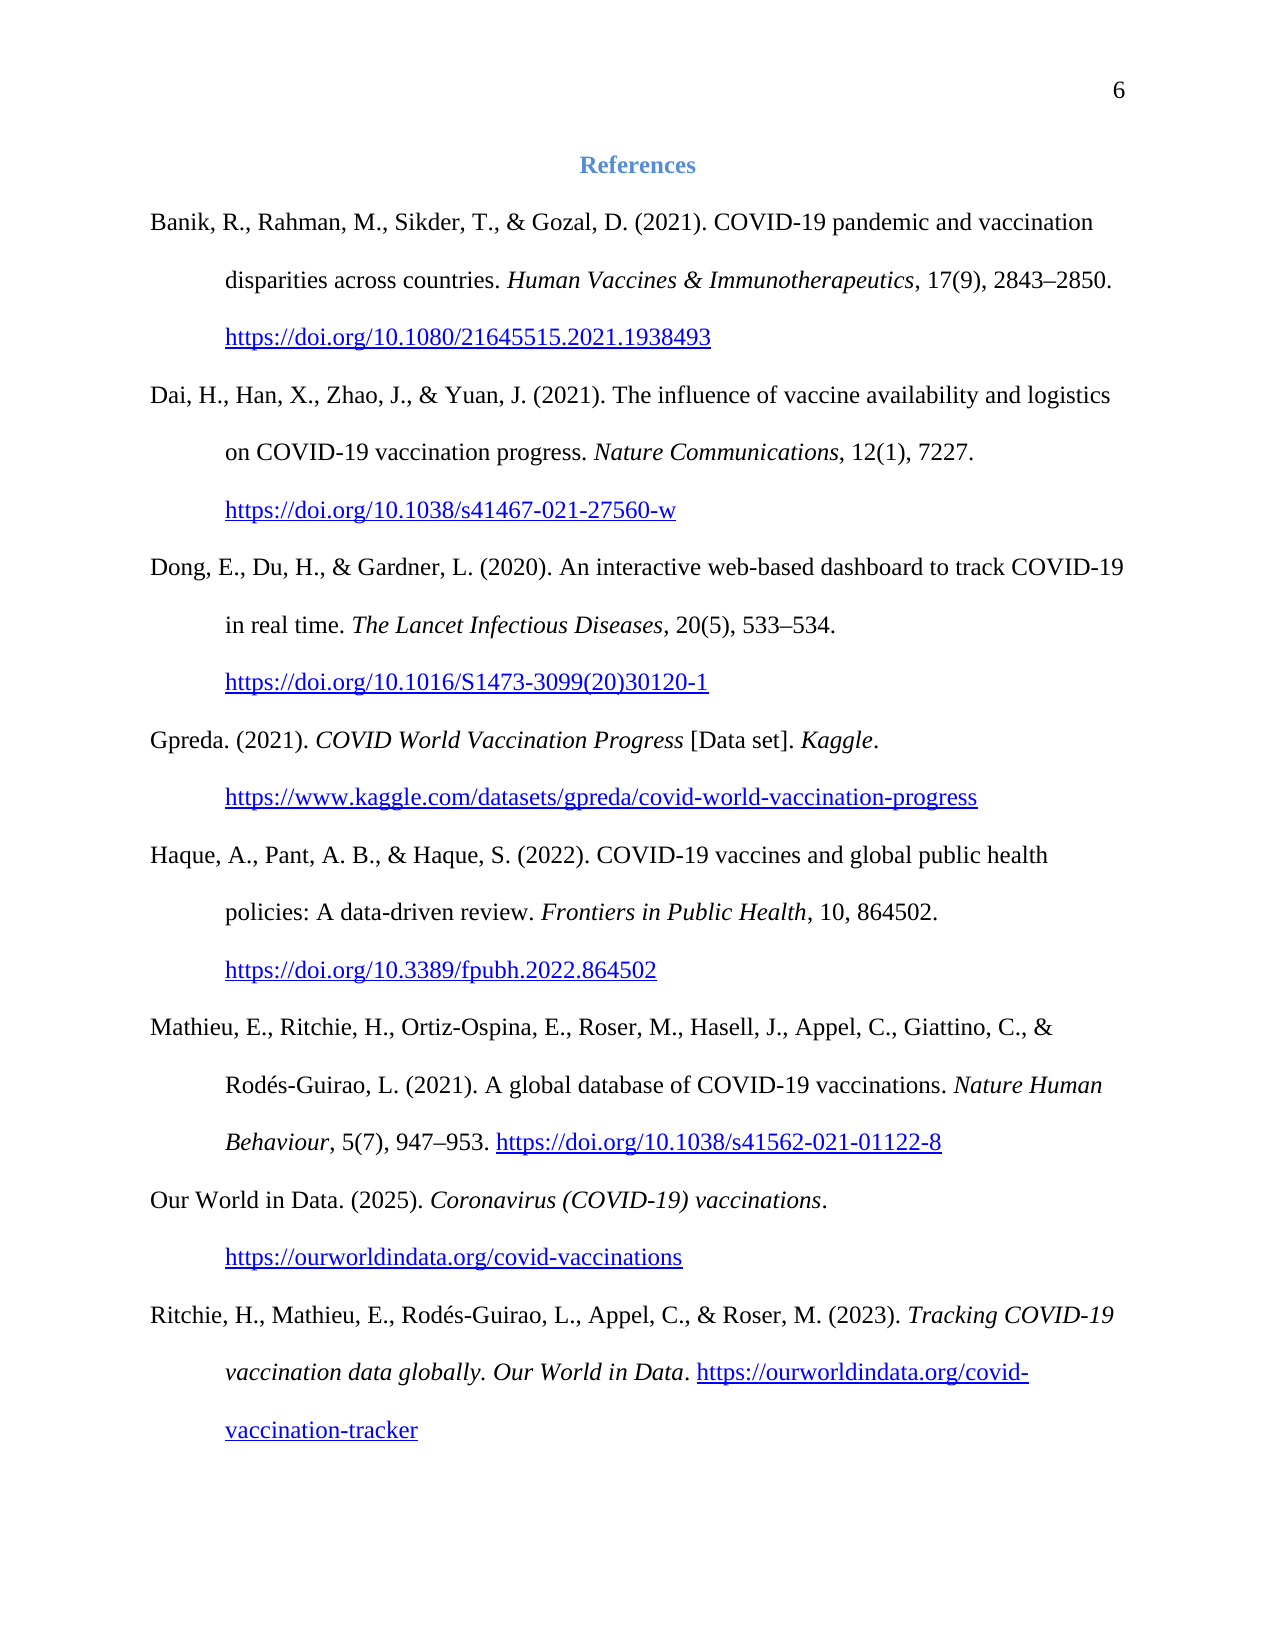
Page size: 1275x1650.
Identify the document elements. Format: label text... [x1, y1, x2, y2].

text References [150, 150, 1125, 179]
text Ritchie, H., Mathieu, E., Rodés-Guirao, L., Appel, C., & Roser, M. (2023). Tracking COVID-19 vaccination data globally. Our World in Data. https://ourworldindata.org/covid-vaccination-tracker [150, 1300, 1125, 1444]
text Banik, R., Rahman, M., Sikder, T., & Gozal, D. (2021). COVID-19 pandemic and vaccination disparities across countries. Human Vaccines & Immunotherapeutics, 17(9), 2843–2850. https://doi.org/10.1080/21645515.2021.1938493 [150, 207, 1125, 351]
text Dai, H., Han, X., Zhao, J., & Yuan, J. (2021). The influence of vaccine availability and logistics on COVID-19 vaccination progress. Nature Communications, 12(1), 7227. https://doi.org/10.1038/s41467-021-27560-w [150, 380, 1125, 524]
text Gpreda. (2021). COVID World Vaccination Progress [Data set]. Kaggle. https://www.kaggle.com/datasets/gpreda/covid-world-vaccination-progress [150, 725, 1125, 811]
text Dong, E., Du, H., & Gardner, L. (2020). An interactive web-based dashboard to track COVID-19 in real time. The Lancet Infectious Diseases, 20(5), 533–534. https://doi.org/10.1016/S1473-3099(20)30120-1 [150, 552, 1125, 696]
text Mathieu, E., Ritchie, H., Ortiz-Ospina, E., Roser, M., Hasell, J., Appel, C., Giattino, C., & Rodés-Guirao, L. (2021). A global database of COVID-19 vaccinations. Nature Human Behaviour, 5(7), 947–953. https://doi.org/10.1038/s41562-021-01122-8 [150, 1012, 1125, 1156]
text Haque, A., Pant, A. B., & Haque, S. (2022). COVID-19 vaccines and global public health policies: A data-driven review. Frontiers in Public Health, 10, 864502. https://doi.org/10.3389/fpubh.2022.864502 [150, 840, 1125, 984]
text Our World in Data. (2025). Coronavirus (COVID-19) vaccinations. https://ourworldindata.org/covid-vaccinations [150, 1185, 1125, 1271]
